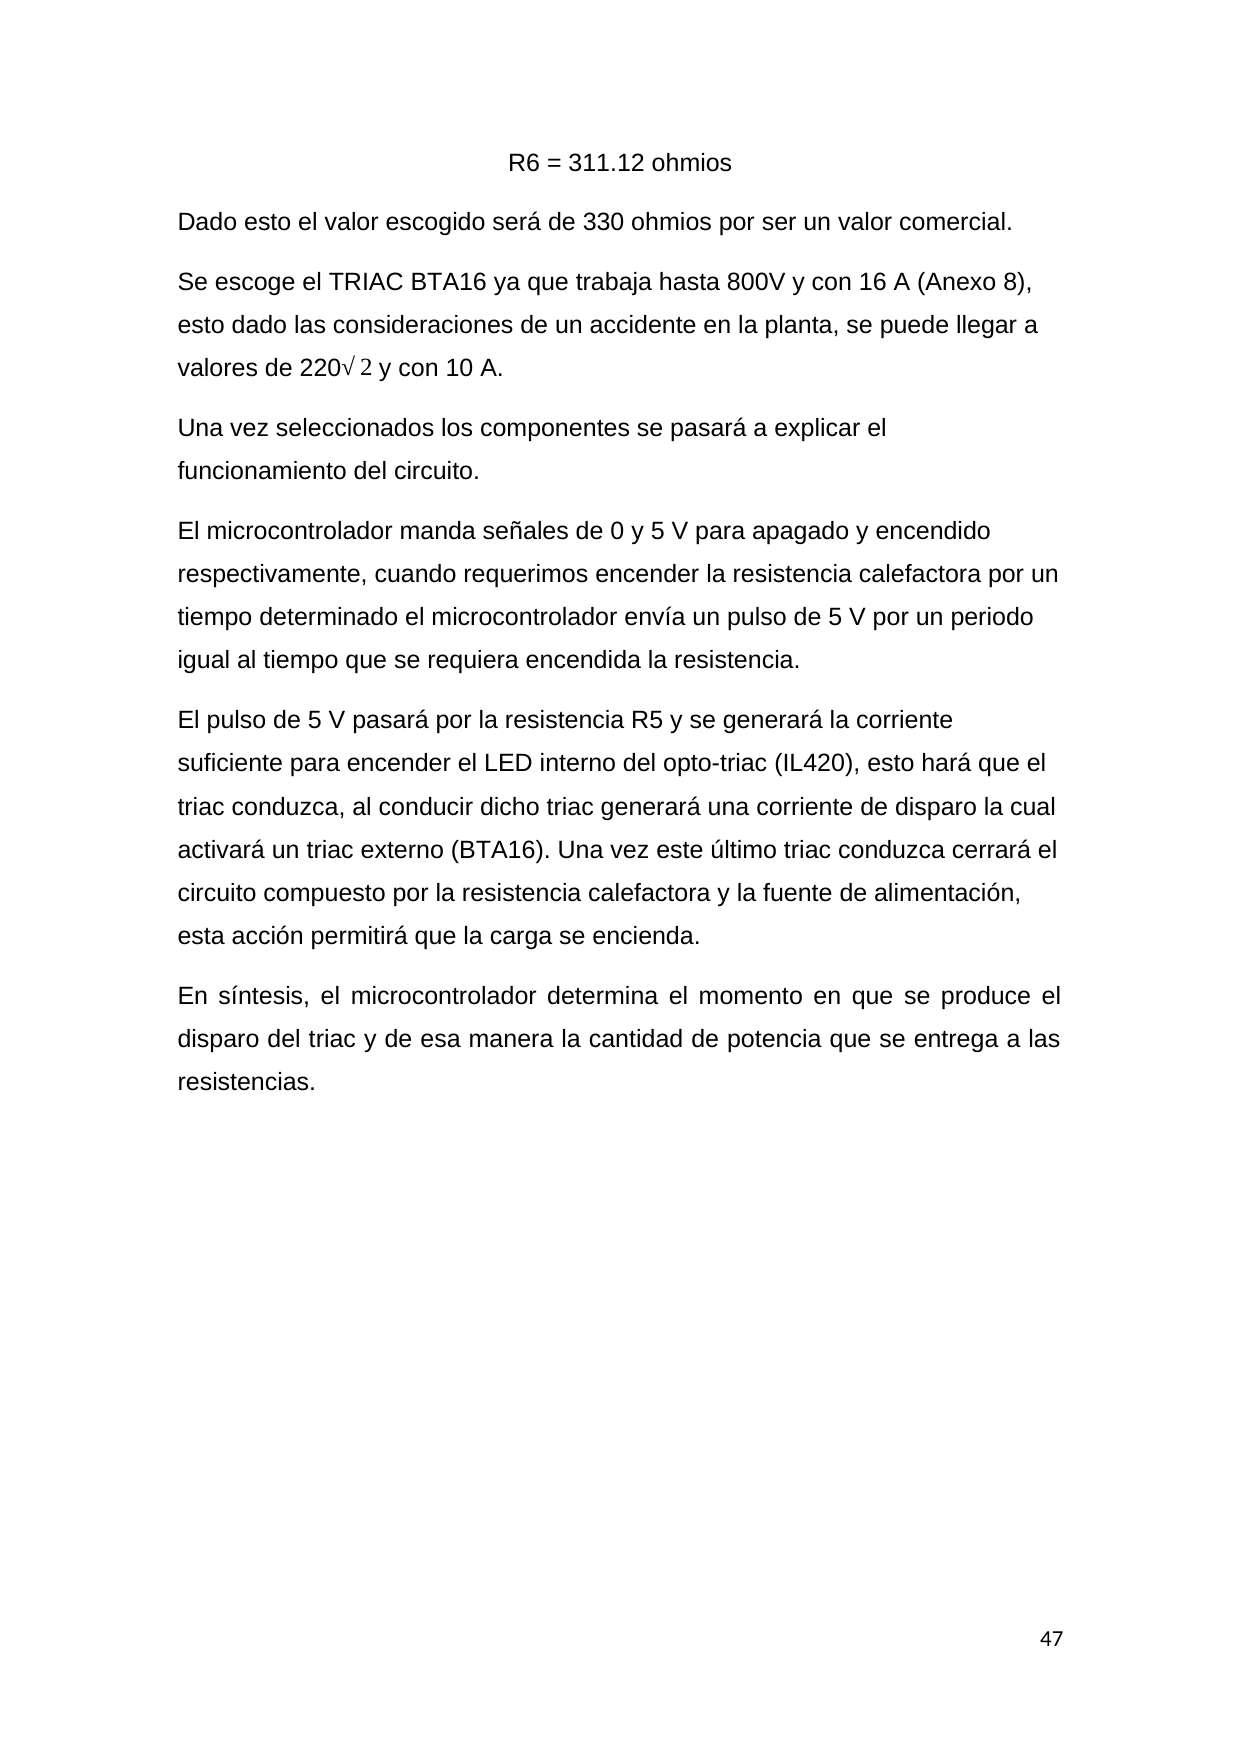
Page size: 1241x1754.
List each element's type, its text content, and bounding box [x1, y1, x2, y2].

text Se escoge el TRIAC BTA16 ya que trabaja hasta 800V y con 16 A (Anexo 8), esto dado las consideraciones de un accidente en la planta, se puede llegar a valores de 220 y con 10 A. [177, 267, 1063, 382]
text El microcontrolador manda señales de 0 y 5 V para apagado y encendido respectivamente, cuando requerimos encender la resistencia calefactora por un tiempo determinado el microcontrolador envía un pulso de 5 V por un periodo igual al tiempo que se requiera encendida la resistencia. [177, 516, 1063, 674]
text En síntesis, el microcontrolador determina el momento en que se produce el disparo del triac y de esa manera la cantidad de potencia que se entrega a las resistencias. [177, 981, 1063, 1096]
text El pulso de 5 V pasará por la resistencia R5 y se generará la corriente suficiente para encender el LED interno del opto-triac (IL420), esto hará que el triac conduzca, al conducir dicho triac generará una corriente de disparo la cual activará un triac externo (BTA16). Una vez este último triac conduzca cerrará el circuito compuesto por la resistencia calefactora y la fuente de alimentación, esta acción permitirá que la carga se encienda. [177, 705, 1063, 950]
text R6 = 311.12 ohmios [177, 148, 1063, 176]
text Una vez seleccionados los componentes se pasará a explicar el funcionamiento del circuito. [177, 413, 1063, 485]
text Dado esto el valor escogido será de 330 ohmios por ser un valor comercial. [177, 207, 1063, 236]
